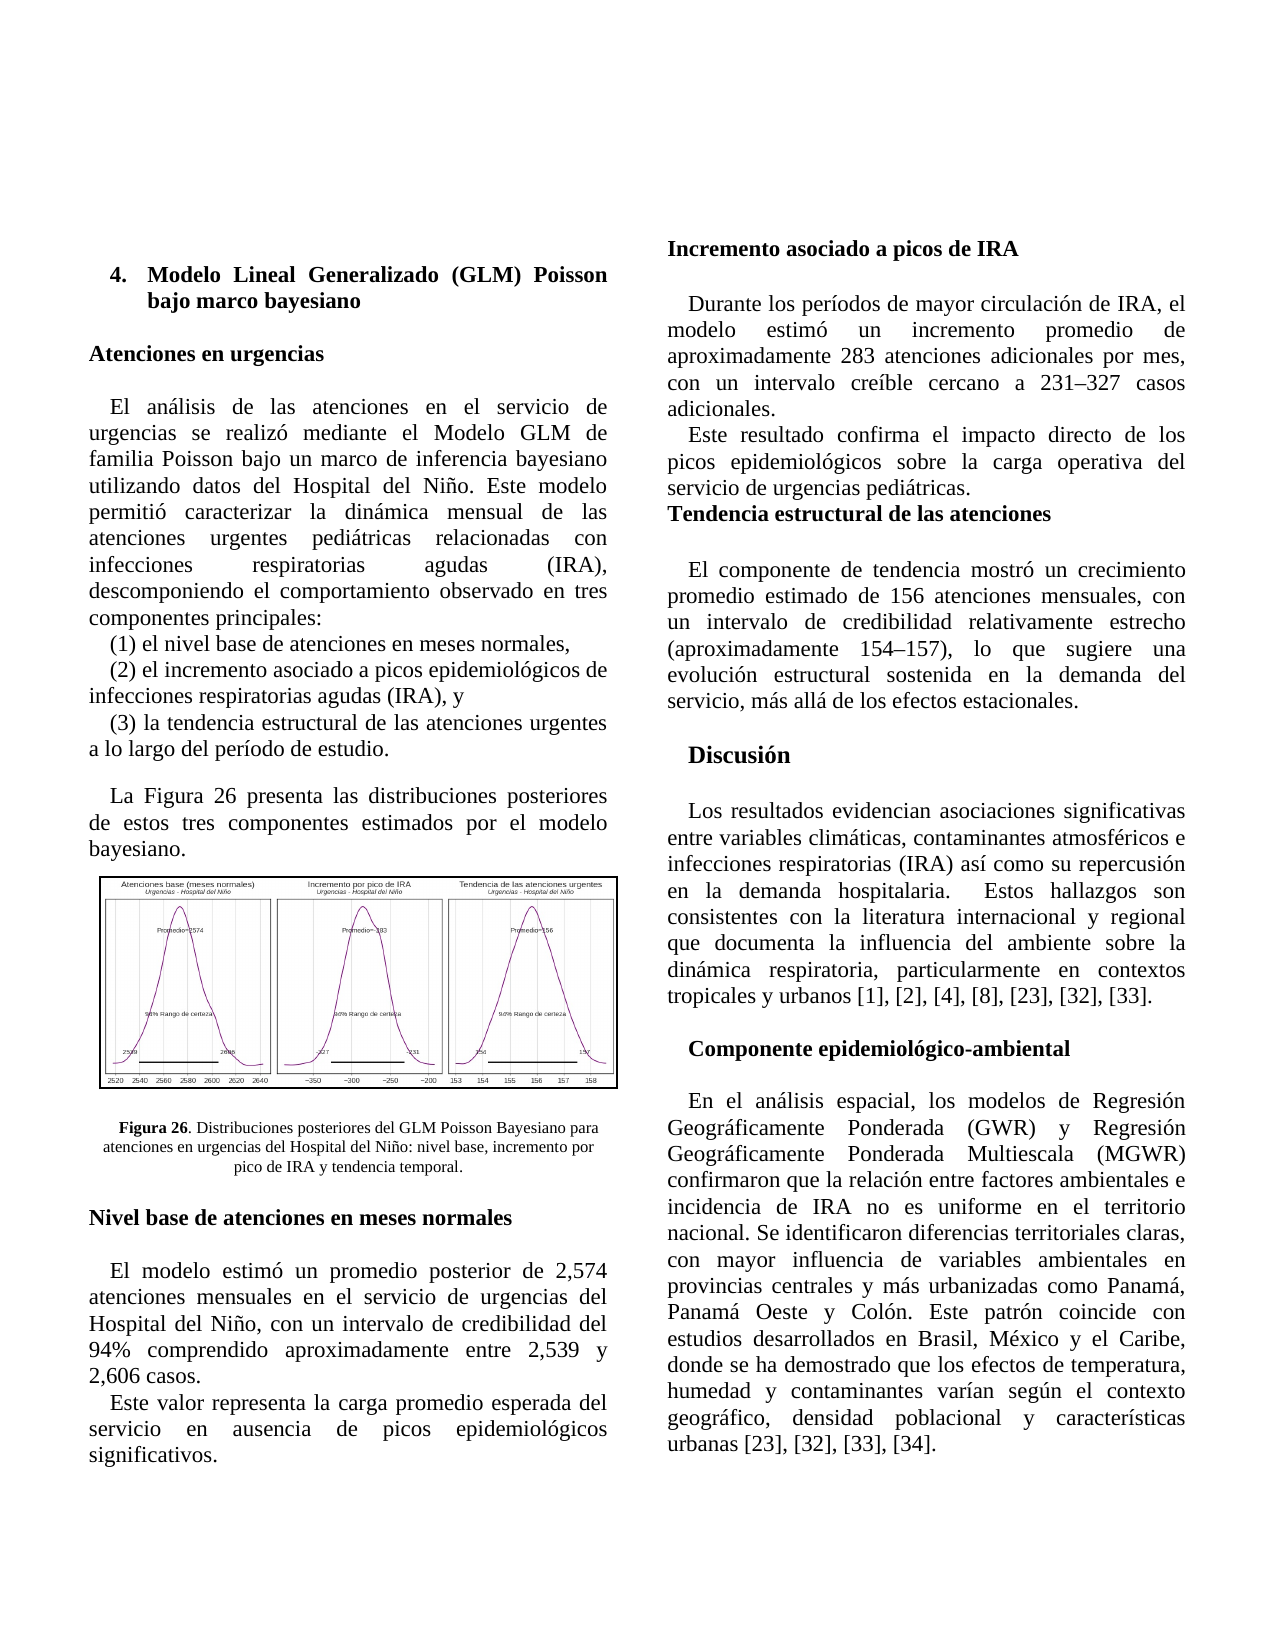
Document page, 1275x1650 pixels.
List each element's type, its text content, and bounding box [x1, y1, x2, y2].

text (3) la tendencia estructural de las atenciones urgentes a lo largo del período de estudio. [89, 709, 608, 762]
text Durante los períodos de mayor circulación de IRA, el modelo estimó un incremento promedio de aproximadamente 283 atenciones adicionales por mes, con un intervalo creíble cercano a 231–327 casos adicionales. [667, 290, 1186, 421]
text El modelo estimó un promedio posterior de 2,574 atenciones mensuales en el servicio de urgencias del Hospital del Niño, con un intervalo de credibilidad del 94% comprendido aproximadamente entre 2,539 y 2,606 casos. [89, 1257, 608, 1389]
text Este valor representa la carga promedio esperada del servicio en ausencia de picos epidemiológicos significativos. [89, 1389, 608, 1468]
text (2) el incremento asociado a picos epidemiológicos de infecciones respiratorias agudas (IRA), y [89, 656, 608, 709]
text (1) el nivel base de atenciones en meses normales, [89, 630, 608, 656]
text En el análisis espacial, los modelos de Regresión Geográficamente Ponderada (GWR) y Regresión Geográficamente Ponderada Multiescala (MGWR) confirmaron que la relación entre factores ambientales e incidencia de IRA no es uniforme en el territorio nacional. Se identificaron diferencias territoriales claras, con mayor influencia de variables ambientales en provincias centrales y más urbanizadas como Panamá, Panamá Oeste y Colón. Este patrón coincide con estudios desarrollados en Brasil, México y el Caribe, donde se ha demostrado que los efectos de temperatura, humedad y contaminantes varían según el contexto geográfico, densidad poblacional y características urbanas [23], [32], [33], [34]. [667, 1087, 1186, 1456]
text Tendencia estructural de las atenciones [667, 501, 1186, 527]
list Modelo Lineal Generalizado (GLM) Poisson bajo marco bayesiano [109, 261, 608, 314]
text Los resultados evidencian asociaciones significativas entre variables climáticas, contaminantes atmosféricos e infecciones respiratorias (IRA) así como su repercusión en la demanda hospitalaria. Estos hallazgos son consistentes con la literatura internacional y regional que documenta la influencia del ambiente sobre la dinámica respiratoria, particularmente en contextos tropicales y urbanos [1], [2], [4], [8], [23], [32], [33]. [667, 798, 1186, 1008]
text Atenciones en urgencias [89, 340, 608, 366]
text Figura 26. Distribuciones posteriores del GLM Poisson Bayesiano para atenciones en urgencias del Hospital del Niño: nivel base, incremento por pico de IRA y tendencia temporal. [89, 1118, 608, 1176]
text El componente de tendencia mostró un crecimiento promedio estimado de 156 atenciones mensuales, con un intervalo de credibilidad relativamente estrecho (aproximadamente 154–157), lo que sugiere una evolución estructural sostenida en la demanda del servicio, más allá de los efectos estacionales. [667, 556, 1186, 714]
picture [101, 878, 616, 1087]
text El análisis de las atenciones en el servicio de urgencias se realizó mediante el Modelo GLM de familia Poisson bajo un marco de inferencia bayesiano utilizando datos del Hospital del Niño. Este modelo permitió caracterizar la dinámica mensual de las atenciones urgentes pediátricas relacionadas con infecciones respiratorias agudas (IRA), descomponiendo el comportamiento observado en tres componentes principales: [89, 393, 608, 630]
text La Figura 26 presenta las distribuciones posteriores de estos tres componentes estimados por el modelo bayesiano. [89, 782, 608, 862]
text Componente epidemiológico-ambiental [667, 1035, 1186, 1061]
text Incremento asociado a picos de IRA [667, 234, 1186, 261]
text Nivel base de atenciones en meses normales [89, 1204, 608, 1231]
text Este resultado confirma el impacto directo de los picos epidemiológicos sobre la carga operativa del servicio de urgencias pediátricas. [667, 421, 1186, 501]
text Discusión [667, 740, 1186, 769]
